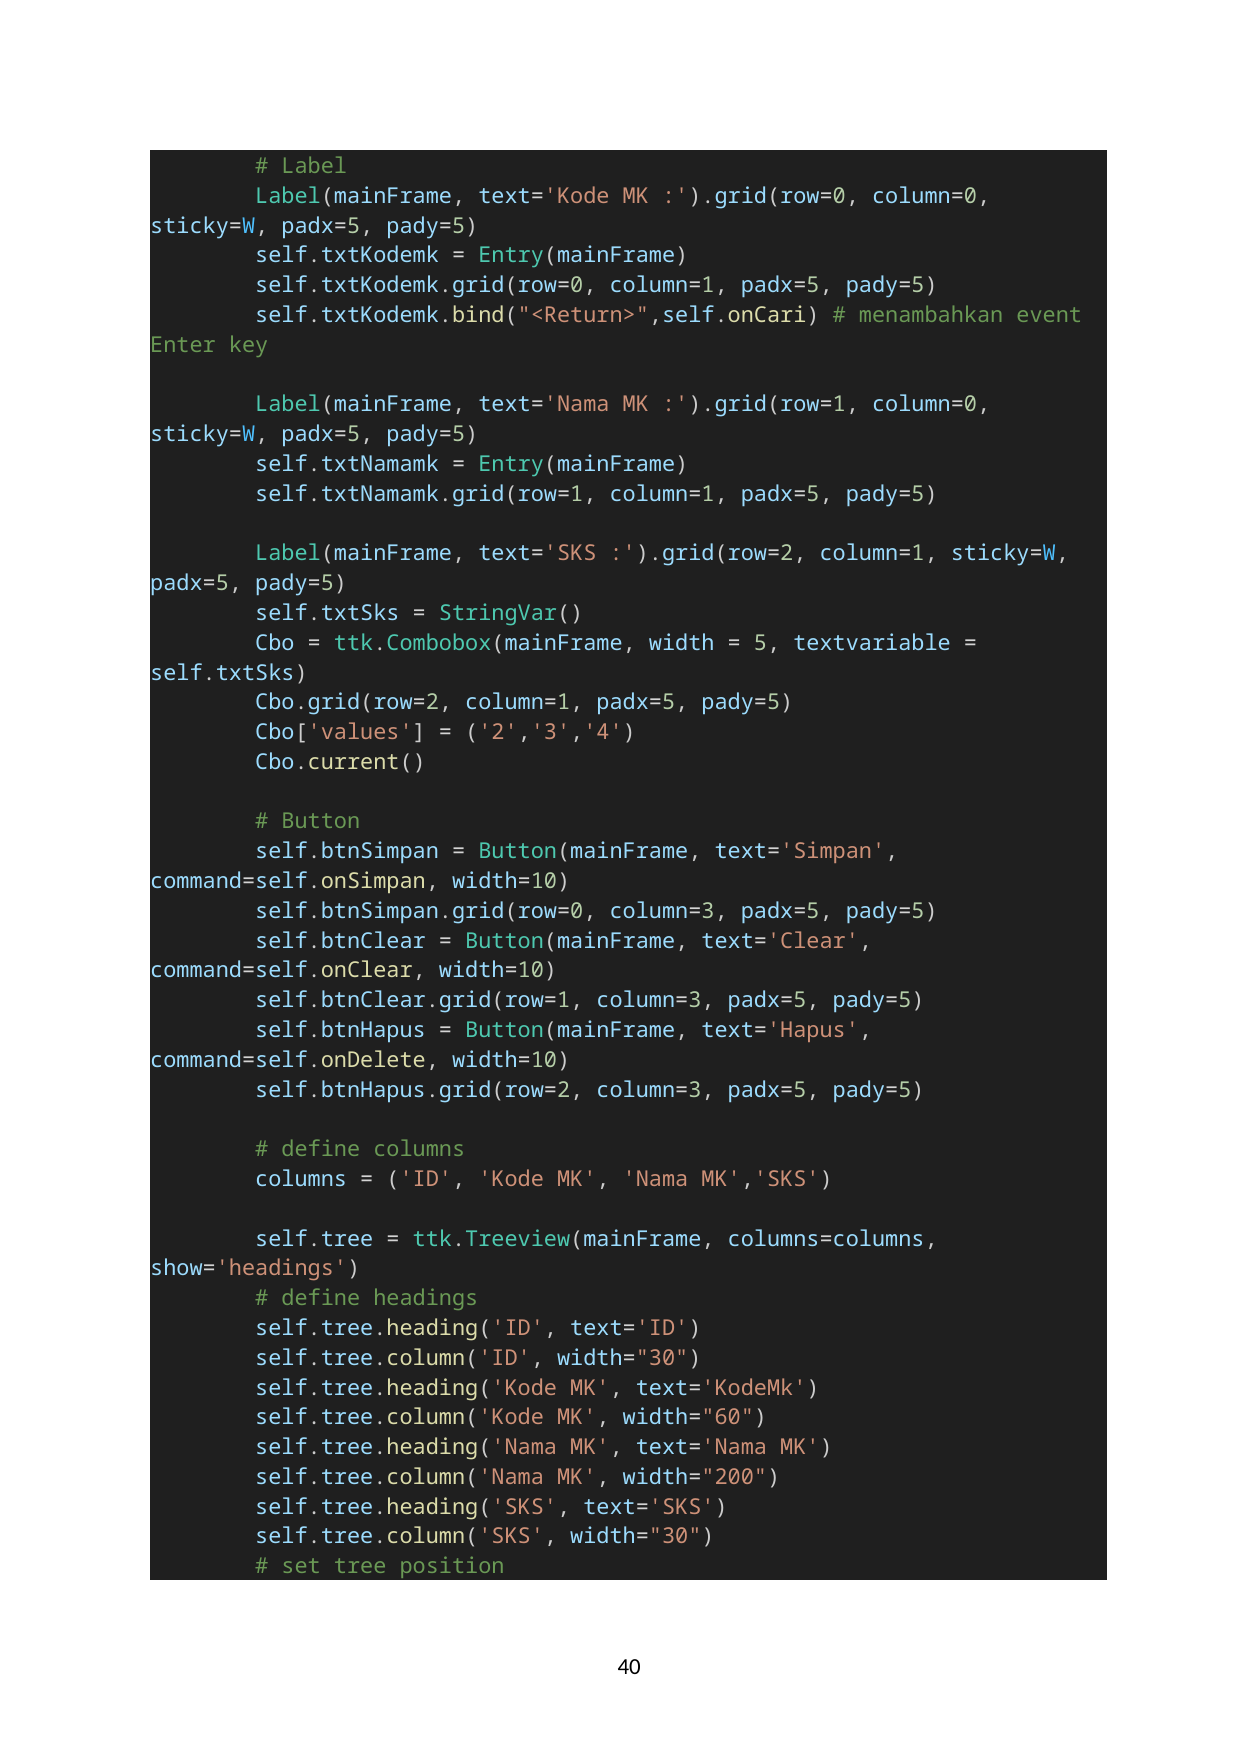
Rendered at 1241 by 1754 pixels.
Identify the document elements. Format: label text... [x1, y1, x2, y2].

text self.tree.column('SKS', width="30") [150, 1520, 1107, 1550]
text Cbo.grid(row=2, column=1, padx=5, pady=5) [150, 686, 1107, 716]
text # set tree position [150, 1550, 1107, 1580]
text self.btnClear = Button(mainFrame, text='Clear', command=self.onClear, width=10) [150, 924, 1107, 984]
text self.btnHapus.grid(row=2, column=3, padx=5, pady=5) [150, 1073, 1107, 1103]
text self.btnHapus = Button(mainFrame, text='Hapus', command=self.onDelete, width=10) [150, 1014, 1107, 1073]
text Label(mainFrame, text='SKS :').grid(row=2, column=1, sticky=W, padx=5, pady=5) [150, 537, 1107, 597]
text self.tree.column('ID', width="30") [150, 1342, 1107, 1371]
text self.btnSimpan.grid(row=0, column=3, padx=5, pady=5) [150, 895, 1107, 924]
text self.tree.heading('Kode MK', text='KodeMk') [150, 1371, 1107, 1401]
text # define columns [150, 1133, 1107, 1163]
text self.tree.column('Kode MK', width="60") [150, 1401, 1107, 1431]
text self.tree.column('Nama MK', width="200") [150, 1461, 1107, 1491]
text self.txtKodemk = Entry(mainFrame) [150, 239, 1107, 269]
text self.tree = ttk.Treeview(mainFrame, columns=columns, show='headings') [150, 1222, 1107, 1282]
text Label(mainFrame, text='Kode MK :').grid(row=0, column=0, sticky=W, padx=5, pady=5) [150, 180, 1107, 239]
text self.tree.heading('ID', text='ID') [150, 1312, 1107, 1342]
text columns = ('ID', 'Kode MK', 'Nama MK','SKS') [150, 1163, 1107, 1193]
text # Button [150, 805, 1107, 835]
text self.txtKodemk.grid(row=0, column=1, padx=5, pady=5) [150, 269, 1107, 299]
text self.txtSks = StringVar() [150, 597, 1107, 627]
text self.tree.heading('Nama MK', text='Nama MK') [150, 1431, 1107, 1461]
text self.tree.heading('SKS', text='SKS') [150, 1491, 1107, 1520]
text Label(mainFrame, text='Nama MK :').grid(row=1, column=0, sticky=W, padx=5, pady=5) [150, 388, 1107, 448]
text self.btnClear.grid(row=1, column=3, padx=5, pady=5) [150, 984, 1107, 1014]
text self.txtNamamk = Entry(mainFrame) [150, 448, 1107, 478]
text Cbo['values'] = ('2','3','4') [150, 716, 1107, 746]
text self.txtKodemk.bind("<Return>",self.onCari) # menambahkan event Enter key [150, 299, 1107, 358]
text # Label [150, 150, 1107, 180]
text self.txtNamamk.grid(row=1, column=1, padx=5, pady=5) [150, 478, 1107, 507]
text self.btnSimpan = Button(mainFrame, text='Simpan', command=self.onSimpan, width=10) [150, 835, 1107, 895]
text Cbo = ttk.Combobox(mainFrame, width = 5, textvariable = self.txtSks) [150, 627, 1107, 686]
text # define headings [150, 1282, 1107, 1312]
text Cbo.current() [150, 746, 1107, 776]
